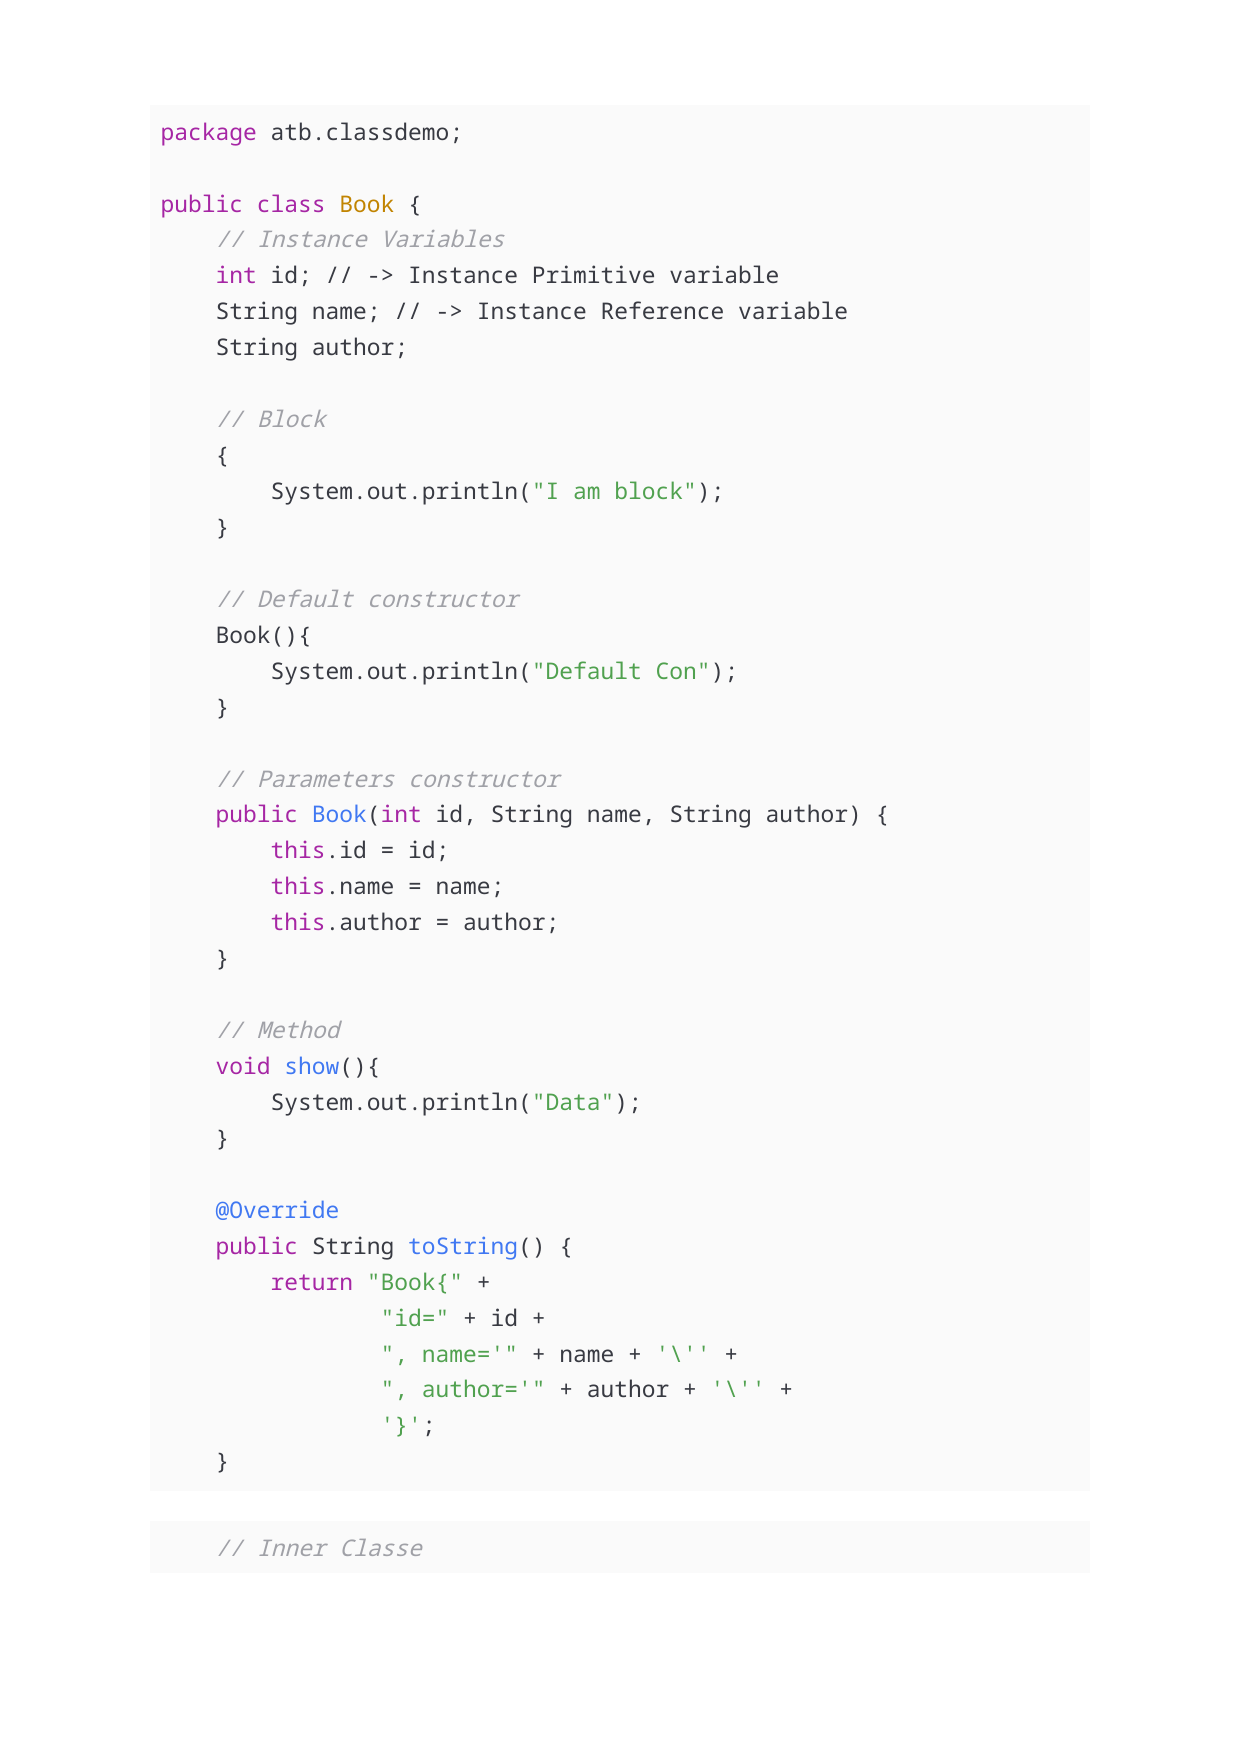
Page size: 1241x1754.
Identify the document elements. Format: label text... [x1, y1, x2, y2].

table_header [150, 1521, 1090, 1573]
table_header package atb.classdemo; public class Book { // Instance Variables int id; // -> Instance Primitive variable String name; // -> Instance Reference variable String author; // Block { System.out.println("I am block"); } // Default constructor Book(){ System.out.println("Default Con"); } // Parameters constructor public Book(int id, String name, String author) { this.id = id; this.name = name; this.author = author; } // Method void show(){ System.out.println("Data"); } @Override public String toString() { return "Book{" + "id=" + id + ", name='" + name + '\'' + ", author='" + author + '\'' + '}'; } [150, 105, 1090, 1491]
